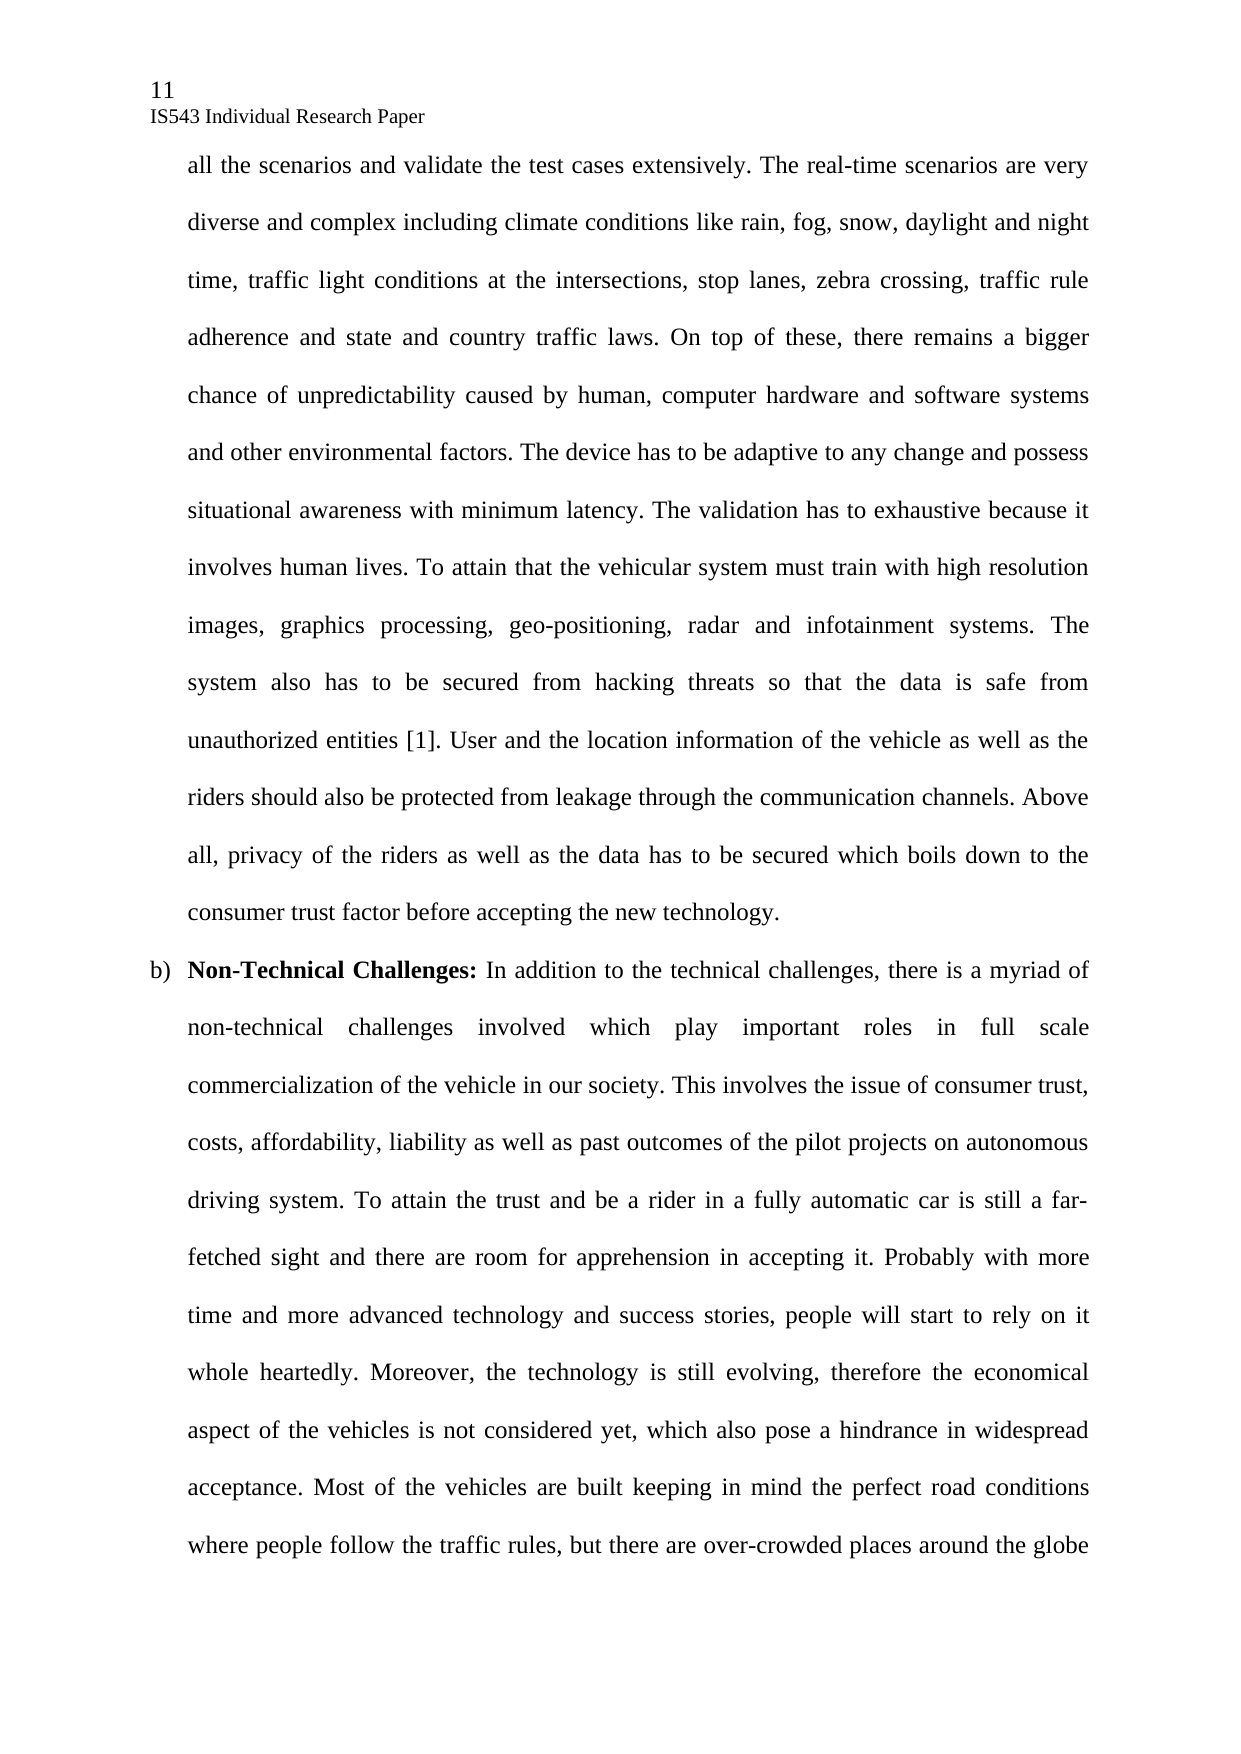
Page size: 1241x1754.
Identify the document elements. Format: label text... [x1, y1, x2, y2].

list Technical Challenges: The technical complexities pose the greatest challenge for the autonomous vehicle industry. The machine learning algorithms should be robust to handle all the scenarios and validate the test cases extensively. The real-time scenarios are very diverse and complex including climate conditions like rain, fog, snow, daylight and night time, traffic light conditions at the intersections, stop lanes, zebra crossing, traffic rule adherence and state and country traffic laws. On top of these, there remains a bigger chance of unpredictability caused by human, computer hardware and software systems and other environmental factors. The device has to be adaptive to any change and possess situational awareness with minimum latency. The validation has to exhaustive because it involves human lives. To attain that the vehicular system must train with high resolution images, graphics processing, geo-positioning, radar and infotainment systems. The system also has to be secured from hacking threats so that the data is safe from unauthorized entities [1]. User and the location information of the vehicle as well as the riders should also be protected from leakage through the communication channels. Above all, privacy of the riders as well as the data has to be secured which boils down to the consumer trust factor before accepting the new technology. [150, 237, 1090, 1128]
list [150, 1157, 1090, 1588]
text Fig 3: Current and Future Challenges [1] [150, 150, 1090, 179]
